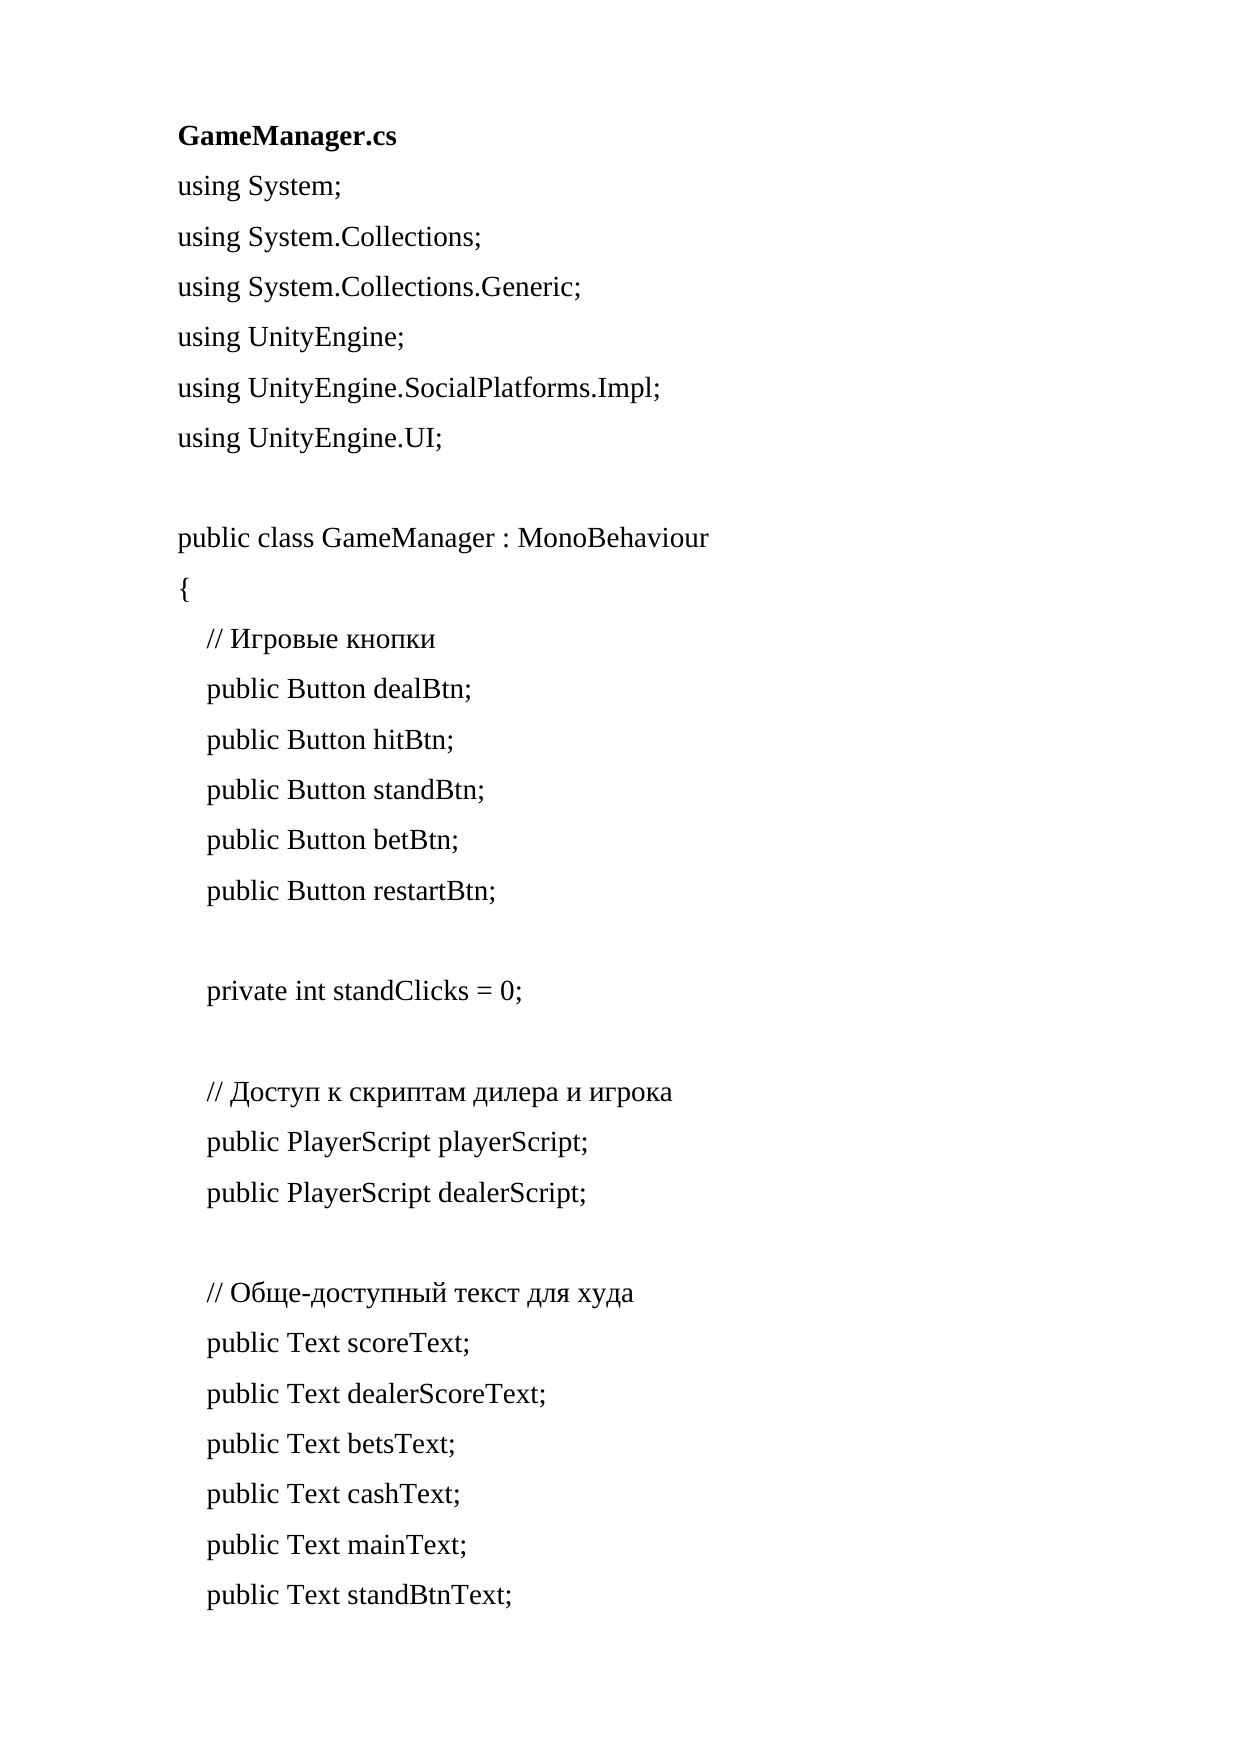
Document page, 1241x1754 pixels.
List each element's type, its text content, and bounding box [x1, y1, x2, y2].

text using System.Collections; [177, 219, 1152, 252]
text public Text scoreText; [177, 1326, 1152, 1359]
text public Text dealerScoreText; [177, 1376, 1152, 1409]
text { [177, 571, 1152, 604]
text public PlayerScript dealerScript; [177, 1175, 1152, 1208]
text public Button betBtn; [177, 822, 1152, 856]
text public Button dealBtn; [177, 672, 1152, 705]
text public Text cashText; [177, 1477, 1152, 1510]
text using UnityEngine.SocialPlatforms.Impl; [177, 370, 1152, 403]
text // Доступ к скриптам дилера и игрока [177, 1074, 1152, 1108]
text public Button standBtn; [177, 772, 1152, 806]
text public Text mainText; [177, 1527, 1152, 1560]
text using System.Collections.Generic; [177, 269, 1152, 303]
text GameManager.cs [177, 118, 1152, 152]
text using UnityEngine; [177, 319, 1152, 353]
text public class GameManager : MonoBehaviour [177, 521, 1152, 554]
text using UnityEngine.UI; [177, 420, 1152, 453]
text // Обще-доступный текст для худа [177, 1275, 1152, 1309]
text public Text betsText; [177, 1426, 1152, 1460]
text public PlayerScript playerScript; [177, 1124, 1152, 1158]
text public Button restartBtn; [177, 873, 1152, 906]
text // Игровые кнопки [177, 621, 1152, 655]
text public Text standBtnText; [177, 1577, 1152, 1611]
text using System; [177, 168, 1152, 202]
text private int standClicks = 0; [177, 973, 1152, 1007]
text public Button hitBtn; [177, 722, 1152, 755]
